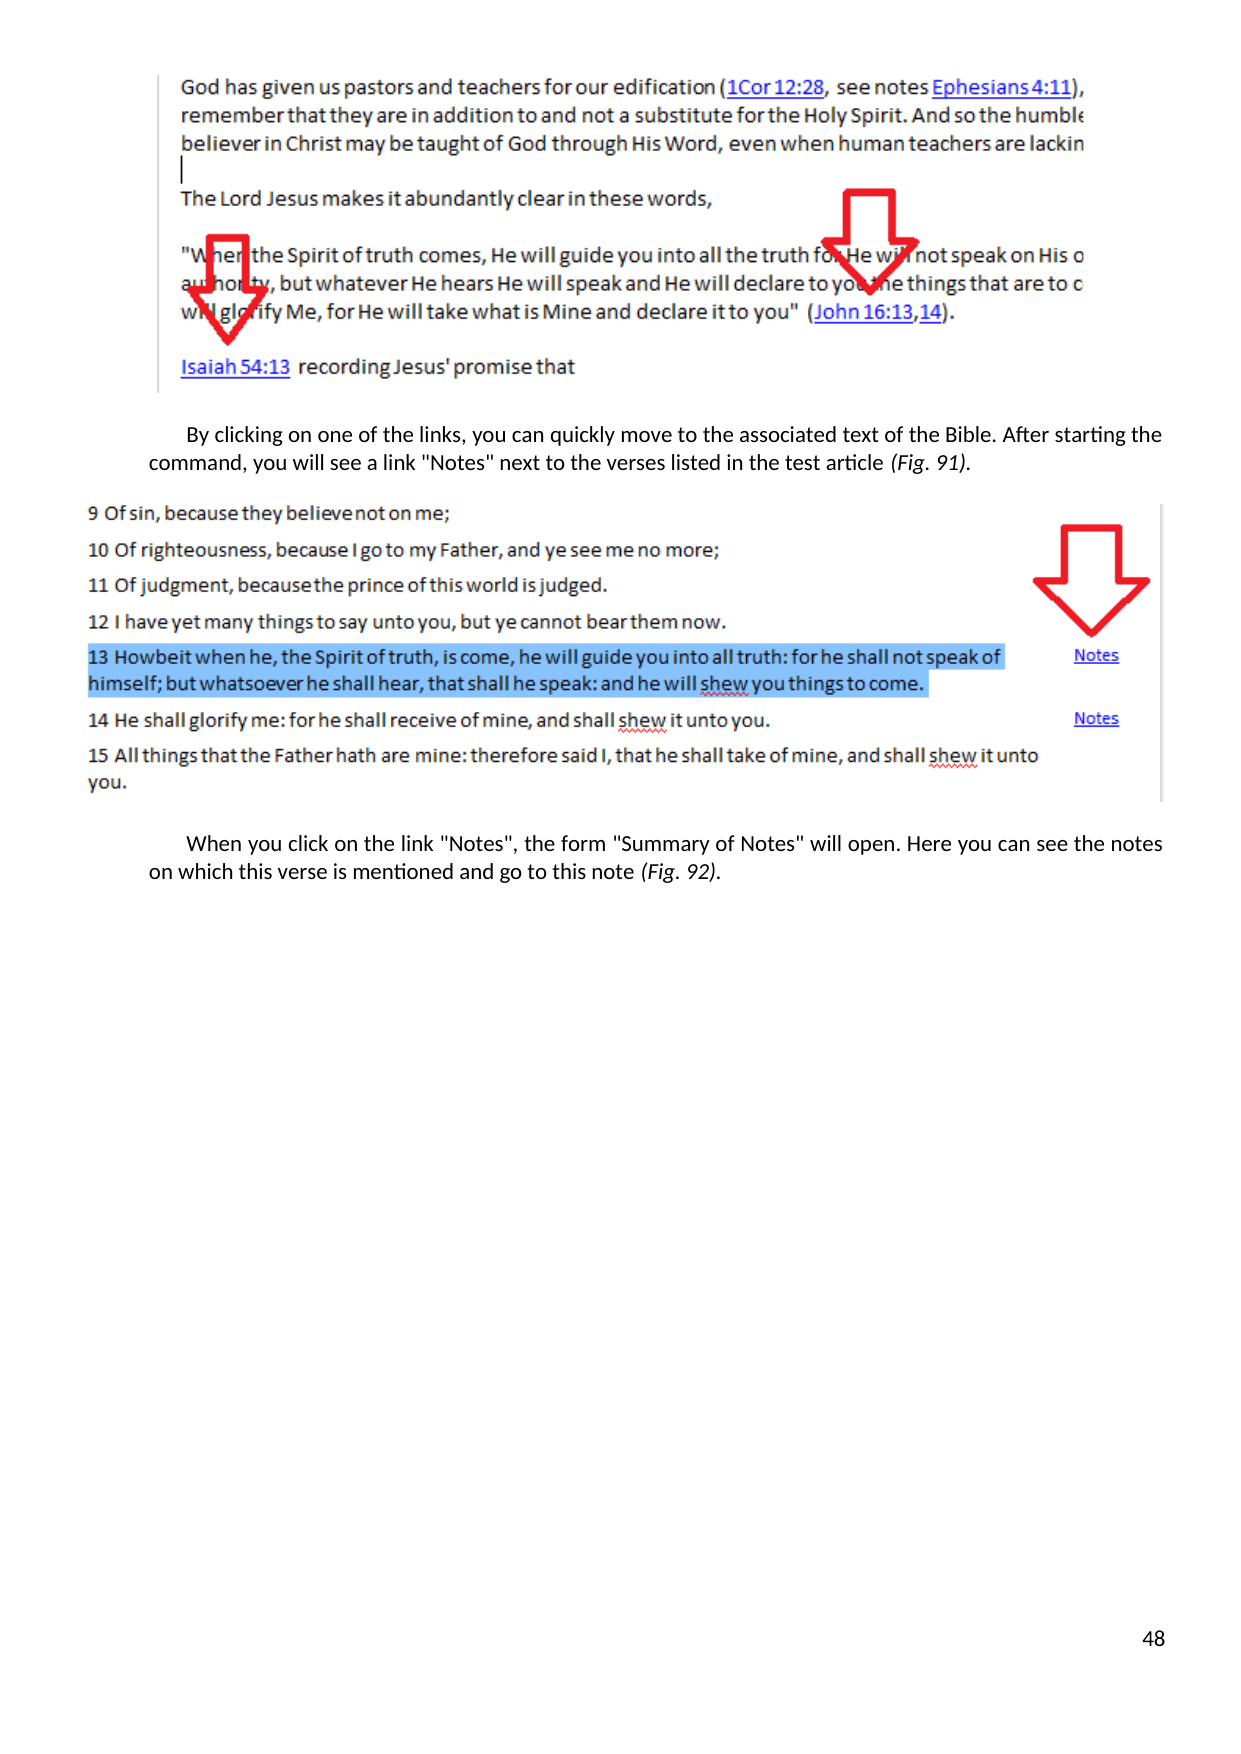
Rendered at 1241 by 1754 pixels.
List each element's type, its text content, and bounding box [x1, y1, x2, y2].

picture [75, 504, 1165, 802]
picture [156, 75, 1084, 393]
text When you click on the link "Notes", the form "Summary of Notes" will open. Here you can see the notes on which this verse is mentioned and go to this note (Fig. 92). [149, 829, 1165, 885]
text By clicking on one of the links, you can quickly move to the associated text of the Bible. After starting the command, you will see a link "Notes" next to the verses listed in the test article (Fig. 91). [149, 420, 1165, 476]
